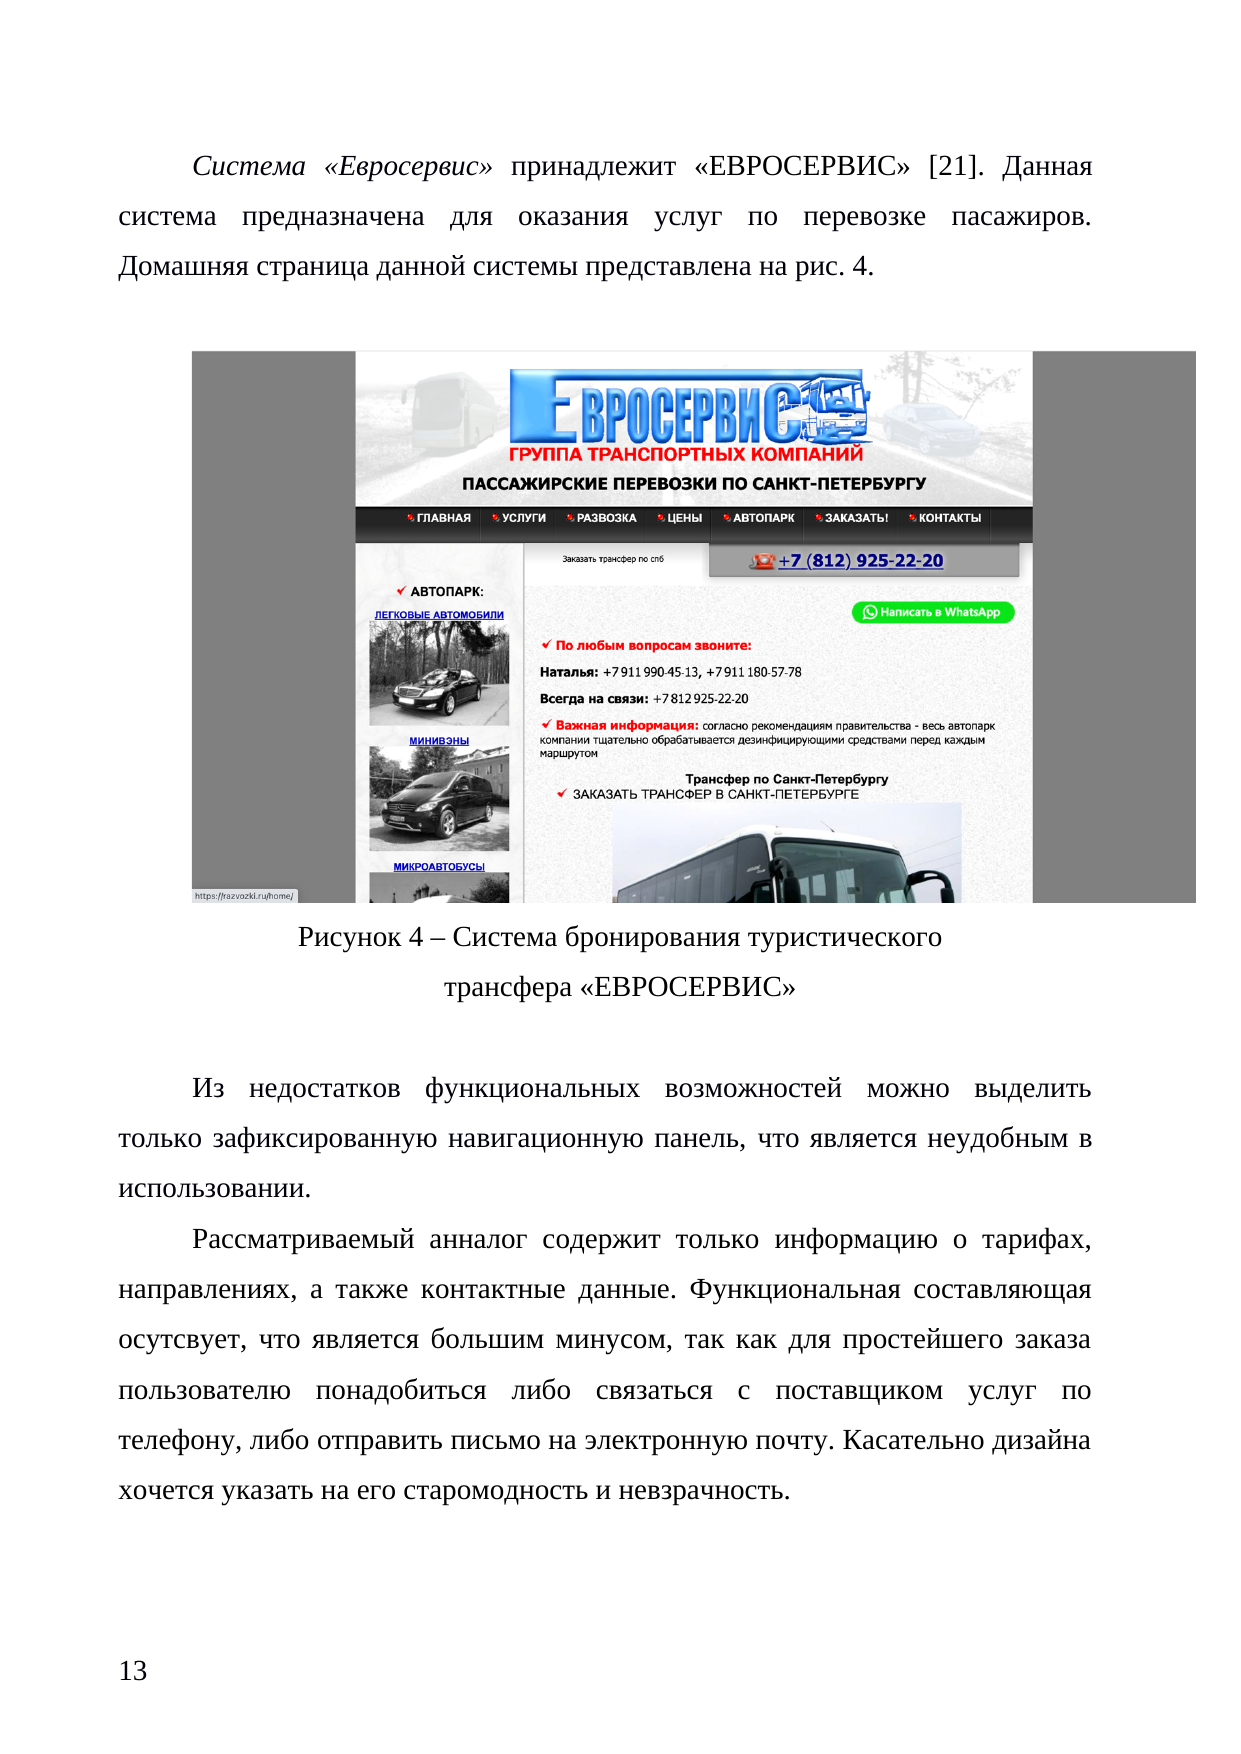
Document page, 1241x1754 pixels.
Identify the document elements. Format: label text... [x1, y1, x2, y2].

text Система «Евросервис» принадлежит «ЕВРОСЕРВИС» [21]. Данная система предназначена для оказания услуг по перевозке пасажиров. Домашняя страница данной системы представлена на рис. 4. [118, 148, 1093, 282]
text Из недостатков функциональных возможностей можно выделить только зафиксированную навигационную панель, что является неудобным в использовании. [118, 1070, 1093, 1204]
picture [191, 348, 1196, 903]
text Рисунок 4 – Система бронирования туристического трансфера «ЕВРОСЕРВИС» [118, 919, 1122, 1003]
text Рассматриваемый анналог содержит только информацию о тарифах, направлениях, а также контактные данные. Функциональная составляющая осутсвует, что является большим минусом, так как для простейшего заказа пользователю понадобиться либо связаться с поставщиком услуг по телефону, либо отправить письмо на электронную почту. Касательно дизайна хочется указать на его старомодность и невзрачность. [118, 1221, 1093, 1506]
